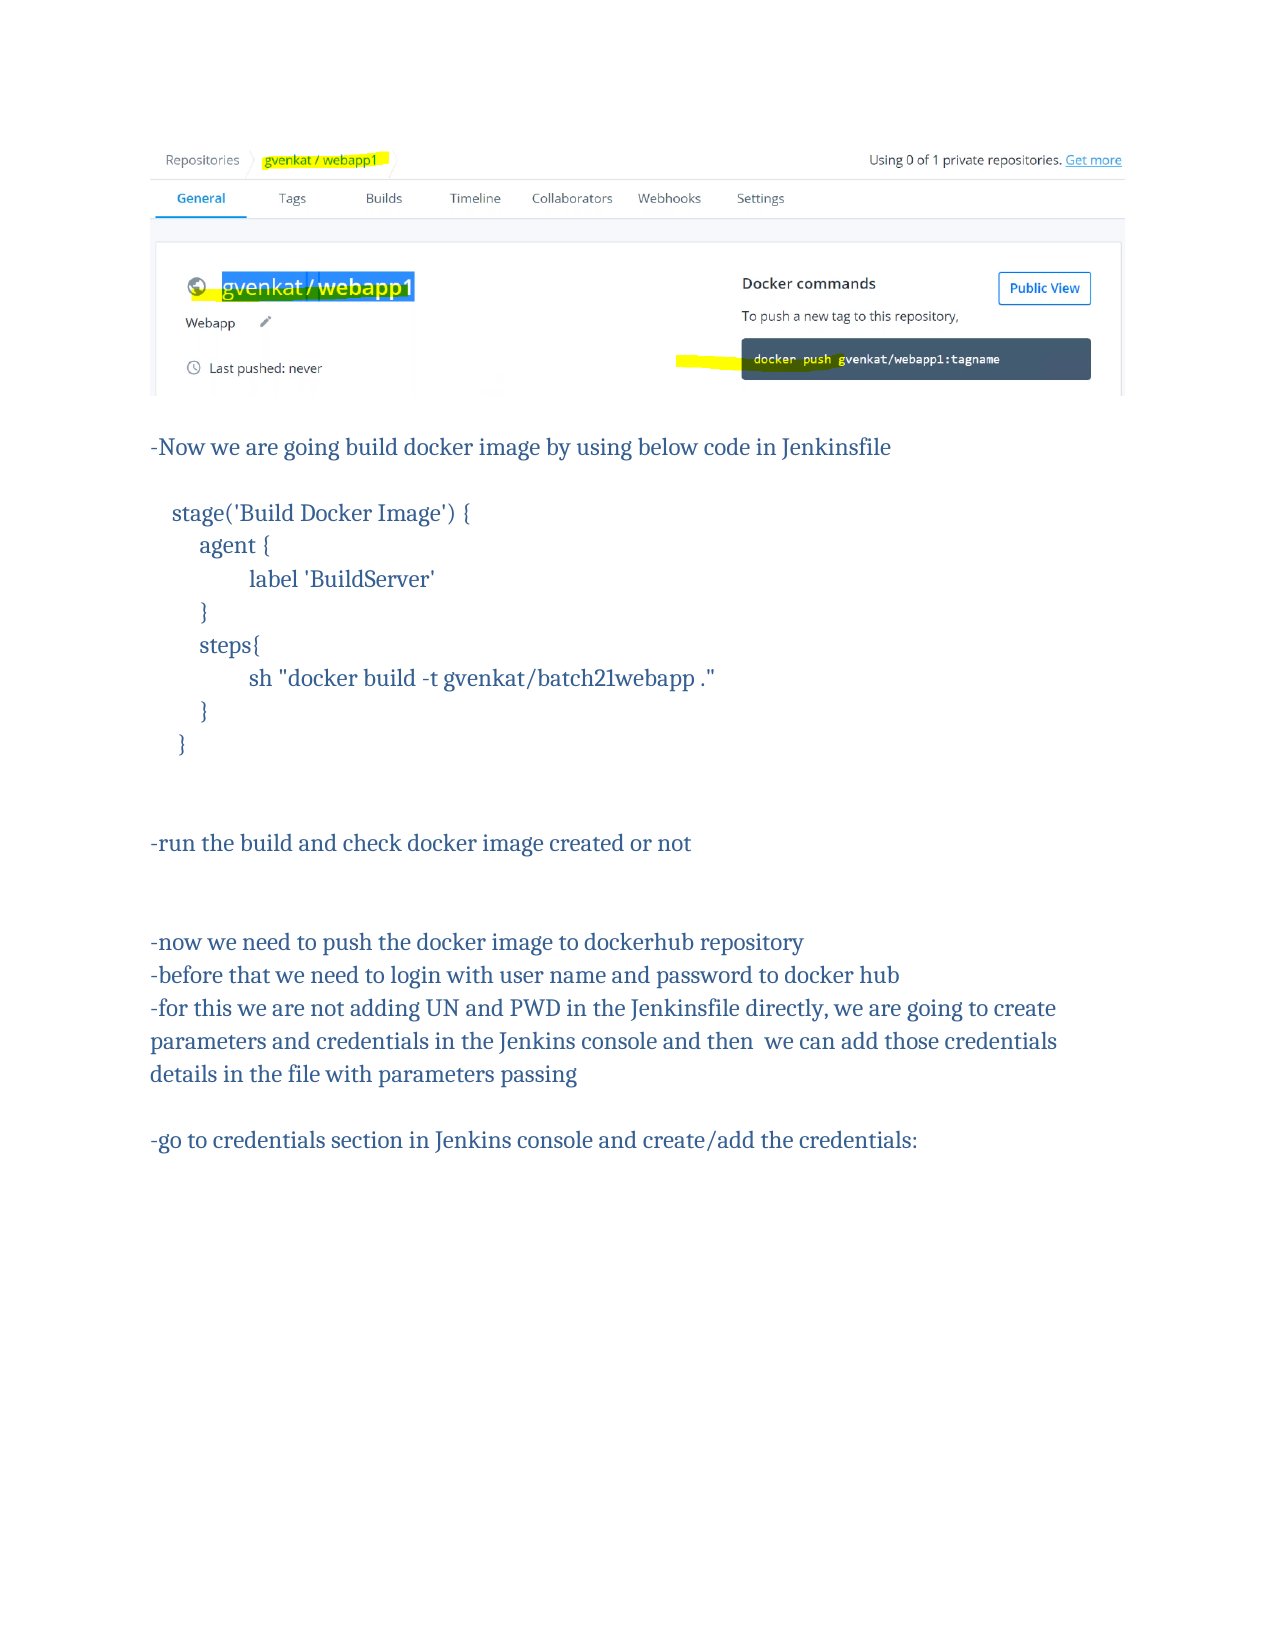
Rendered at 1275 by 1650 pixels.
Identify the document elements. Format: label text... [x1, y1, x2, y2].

picture [150, 150, 1125, 396]
text -go to credentials section in Jenkins console and create/add the credentials: [150, 1126, 1125, 1154]
text steps{ [150, 631, 1125, 659]
text -before that we need to login with user name and password to docker hub [150, 961, 1125, 989]
text stage('Build Docker Image') { [150, 498, 1125, 527]
text agent { [150, 531, 1125, 560]
text } [150, 729, 1125, 758]
text label 'BuildServer' [150, 564, 1125, 593]
text -Now we are going build docker image by using below code in Jenkinsfile [150, 432, 1125, 461]
text -for this we are not adding UN and PWD in the Jenkinsfile directly, we are going to create parameters and credentials in the Jenkins console and then we can add those credentials details in the file with parameters passing [150, 994, 1125, 1088]
text -now we need to push the docker image to dockerhub repository [150, 928, 1125, 956]
text } [150, 697, 1125, 725]
text sh "docker build -t gvenkat/batch21webapp ." [150, 663, 1125, 692]
text } [150, 597, 1125, 626]
text -run the build and check docker image created or not [150, 829, 1125, 857]
